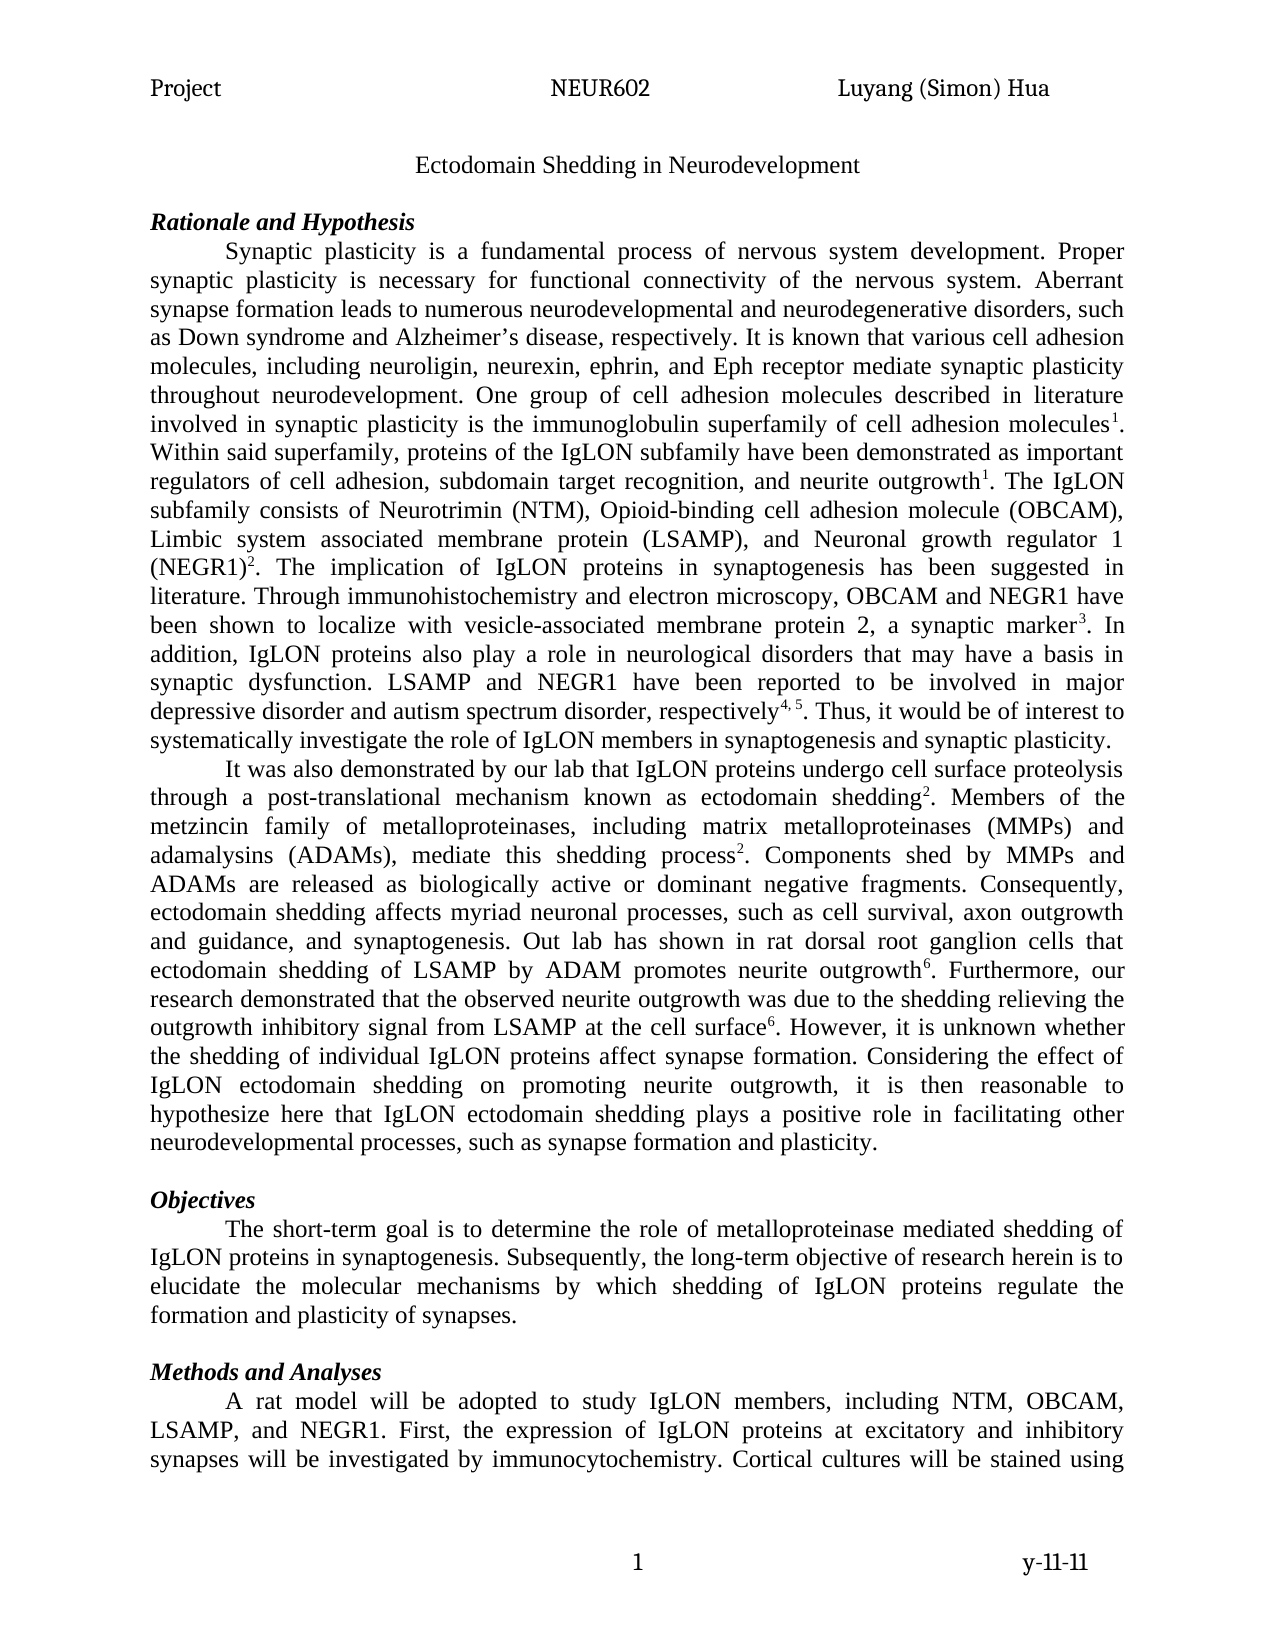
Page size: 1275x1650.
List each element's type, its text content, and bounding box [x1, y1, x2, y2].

text Objectives [150, 1185, 1125, 1214]
text Ectodomain Shedding in Neurodevelopment [150, 150, 1125, 179]
text The short-term goal is to determine the role of metalloproteinase mediated shedding of IgLON proteins in synaptogenesis. Subsequently, the long-term objective of research herein is to elucidate the molecular mechanisms by which shedding of IgLON proteins regulate the formation and plasticity of synapses. [150, 1214, 1125, 1329]
text Methods and Analyses [150, 1357, 1125, 1386]
text Synaptic plasticity is a fundamental process of nervous system development. Proper synaptic plasticity is necessary for functional connectivity of the nervous system. Aberrant synapse formation leads to numerous neurodevelopmental and neurodegenerative disorders, such as Down syndrome and Alzheimer’s disease, respectively. It is known that various cell adhesion molecules, including neuroligin, neurexin, ephrin, and Eph receptor mediate synaptic plasticity throughout neurodevelopment. One group of cell adhesion molecules described in literature involved in synaptic plasticity is the immunoglobulin superfamily of cell adhesion molecules1. Within said superfamily, proteins of the IgLON subfamily have been demonstrated as important regulators of cell adhesion, subdomain target recognition, and neurite outgrowth1. The IgLON subfamily consists of Neurotrimin (NTM), Opioid-binding cell adhesion molecule (OBCAM), Limbic system associated membrane protein (LSAMP), and Neuronal growth regulator 1 (NEGR1)2. The implication of IgLON proteins in synaptogenesis has been suggested in literature. Through immunohistochemistry and electron microscopy, OBCAM and NEGR1 have been shown to localize with vesicle-associated membrane protein 2, a synaptic marker3. In addition, IgLON proteins also play a role in neurological disorders that may have a basis in synaptic dysfunction. LSAMP and NEGR1 have been reported to be involved in major depressive disorder and autism spectrum disorder, respectively4, 5. Thus, it would be of interest to systematically investigate the role of IgLON members in synaptogenesis and synaptic plasticity. [150, 236, 1125, 754]
text Rationale and Hypothesis [150, 207, 1125, 236]
text It was also demonstrated by our lab that IgLON proteins undergo cell surface proteolysis through a post-translational mechanism known as ectodomain shedding2. Members of the metzincin family of metalloproteinases, including matrix metalloproteinases (MMPs) and adamalysins (ADAMs), mediate this shedding process2. Components shed by MMPs and ADAMs are released as biologically active or dominant negative fragments. Consequently, ectodomain shedding affects myriad neuronal processes, such as cell survival, axon outgrowth and guidance, and synaptogenesis. Out lab has shown in rat dorsal root ganglion cells that ectodomain shedding of LSAMP by ADAM promotes neurite outgrowth6. Furthermore, our research demonstrated that the observed neurite outgrowth was due to the shedding relieving the outgrowth inhibitory signal from LSAMP at the cell surface6. However, it is unknown whether the shedding of individual IgLON proteins affect synapse formation. Considering the effect of IgLON ectodomain shedding on promoting neurite outgrowth, it is then reasonable to hypothesize here that IgLON ectodomain shedding plays a positive role in facilitating other neurodevelopmental processes, such as synapse formation and plasticity. [150, 754, 1125, 1156]
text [150, 1386, 1125, 1472]
